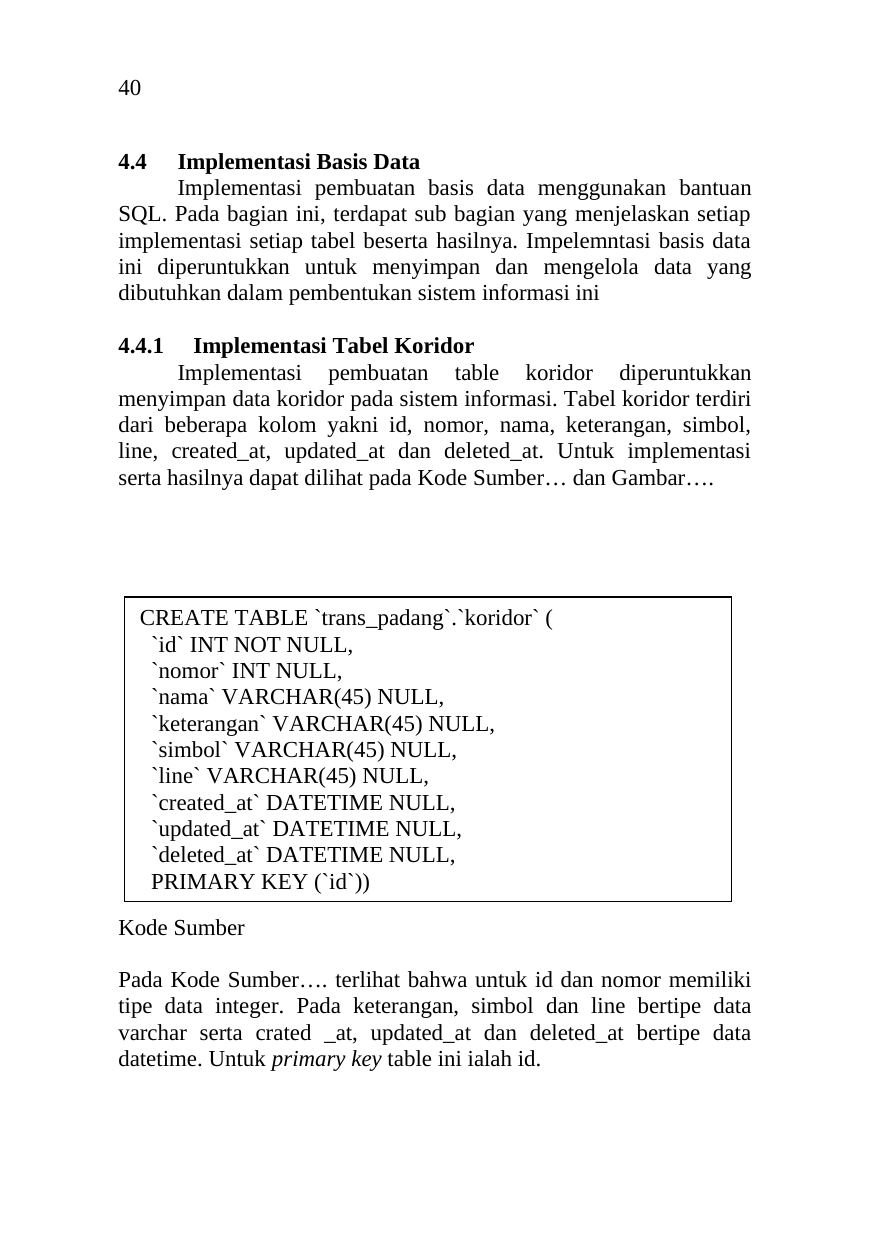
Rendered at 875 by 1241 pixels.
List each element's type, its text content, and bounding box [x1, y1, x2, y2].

text Kode Sumber [118, 569, 752, 940]
subtitle Implementasi Basis Data [118, 148, 752, 174]
subtitle Implementasi Tabel Koridor [118, 332, 752, 358]
text Implementasi pembuatan table koridor diperuntukkan menyimpan data koridor pada sistem informasi. Tabel koridor terdiri dari beberapa kolom yakni id, nomor, nama, keterangan, simbol, line, created_at, updated_at dan deleted_at. Untuk implementasi serta hasilnya dapat dilihat pada Kode Sumber… dan Gambar…. [118, 358, 752, 490]
text Pada Kode Sumber…. terlihat bahwa untuk id dan nomor memiliki tipe data integer. Pada keterangan, simbol dan line bertipe data varchar serta crated _at, updated_at dan deleted_at bertipe data datetime. Untuk primary key table ini ialah id. [118, 966, 752, 1072]
text Implementasi pembuatan basis data menggunakan bantuan SQL. Pada bagian ini, terdapat sub bagian yang menjelaskan setiap implementasi setiap tabel beserta hasilnya. Impelemntasi basis data ini diperuntukkan untuk menyimpan dan mengelola data yang dibutuhkan dalam pembentukan sistem informasi ini [118, 174, 752, 306]
